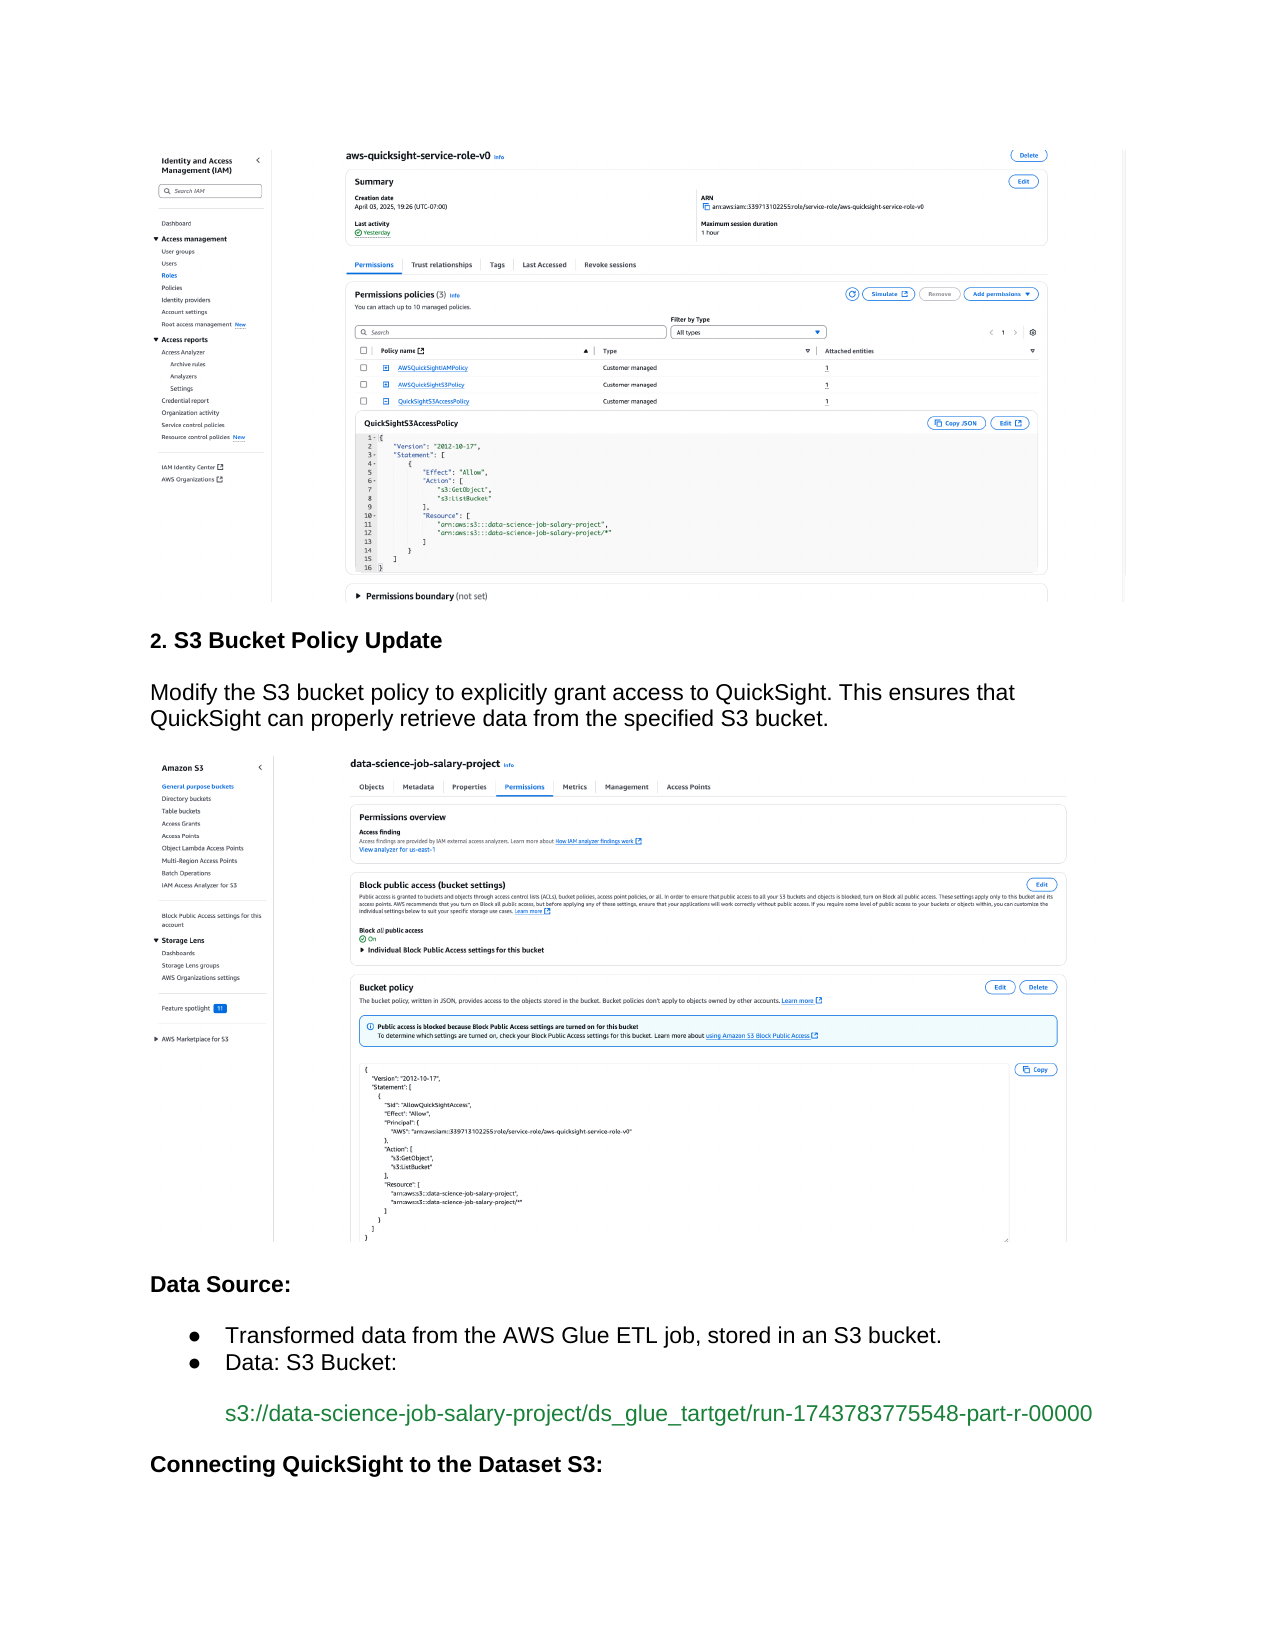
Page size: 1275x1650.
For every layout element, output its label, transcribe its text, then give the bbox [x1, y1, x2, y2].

list Data: S3 Bucket: [187, 1348, 1125, 1375]
picture [150, 756, 1125, 1242]
text Modify the S3 bucket policy to explicitly grant access to QuickSight. This ensures that QuickSight can properly retrieve data from the specified S3 bucket. [150, 678, 1125, 731]
text Connecting QuickSight to the Dataset S3: [150, 1451, 1125, 1477]
subtitle Data Source: [150, 1271, 1125, 1297]
list Transformed data from the AWS Glue ETL job, stored in an S3 bucket. [187, 1322, 1125, 1348]
picture [150, 150, 1125, 602]
text s3://data-science-job-salary-project/ds_glue_tartget/run-1743783775548-part-r-00000 [225, 1400, 1125, 1426]
text 2. S3 Bucket Policy Update [150, 627, 1125, 653]
